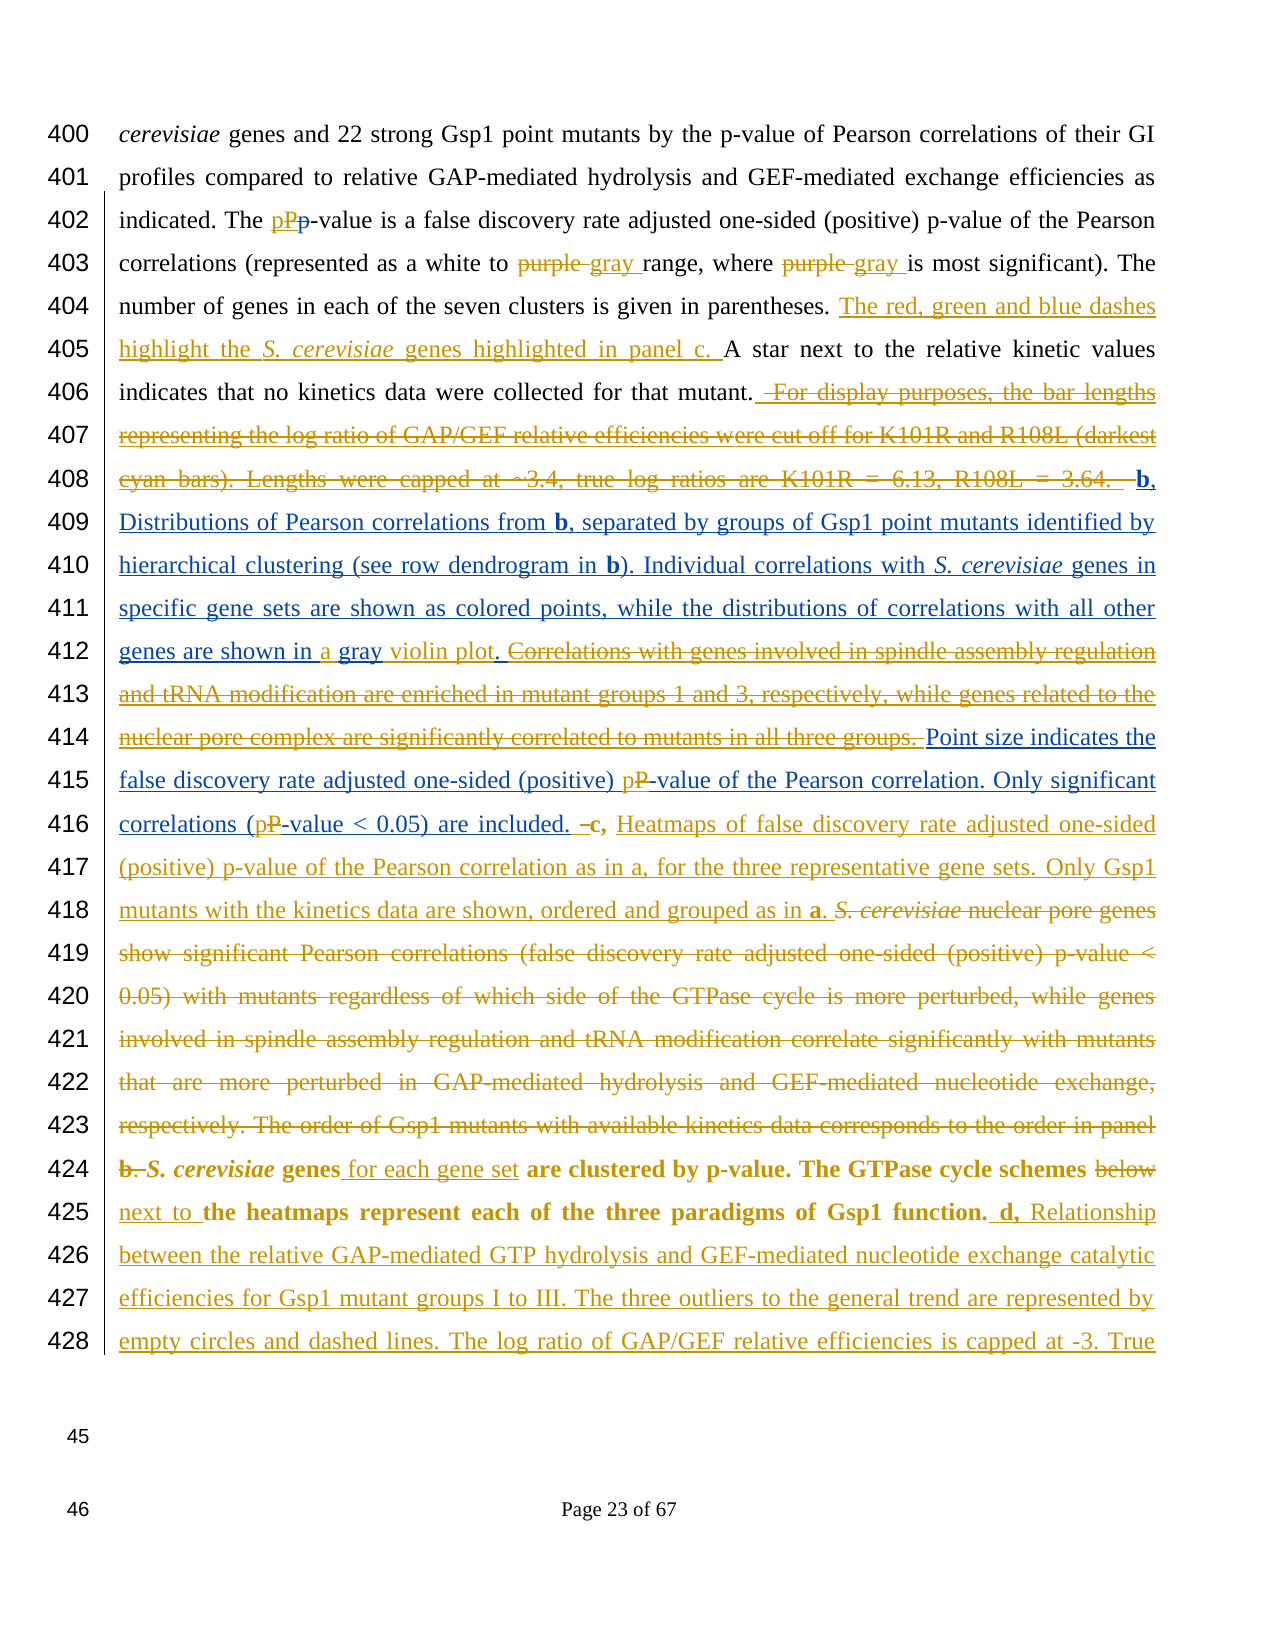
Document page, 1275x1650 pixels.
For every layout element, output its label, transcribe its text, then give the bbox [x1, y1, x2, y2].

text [119, 1266, 1156, 1351]
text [119, 119, 1156, 436]
